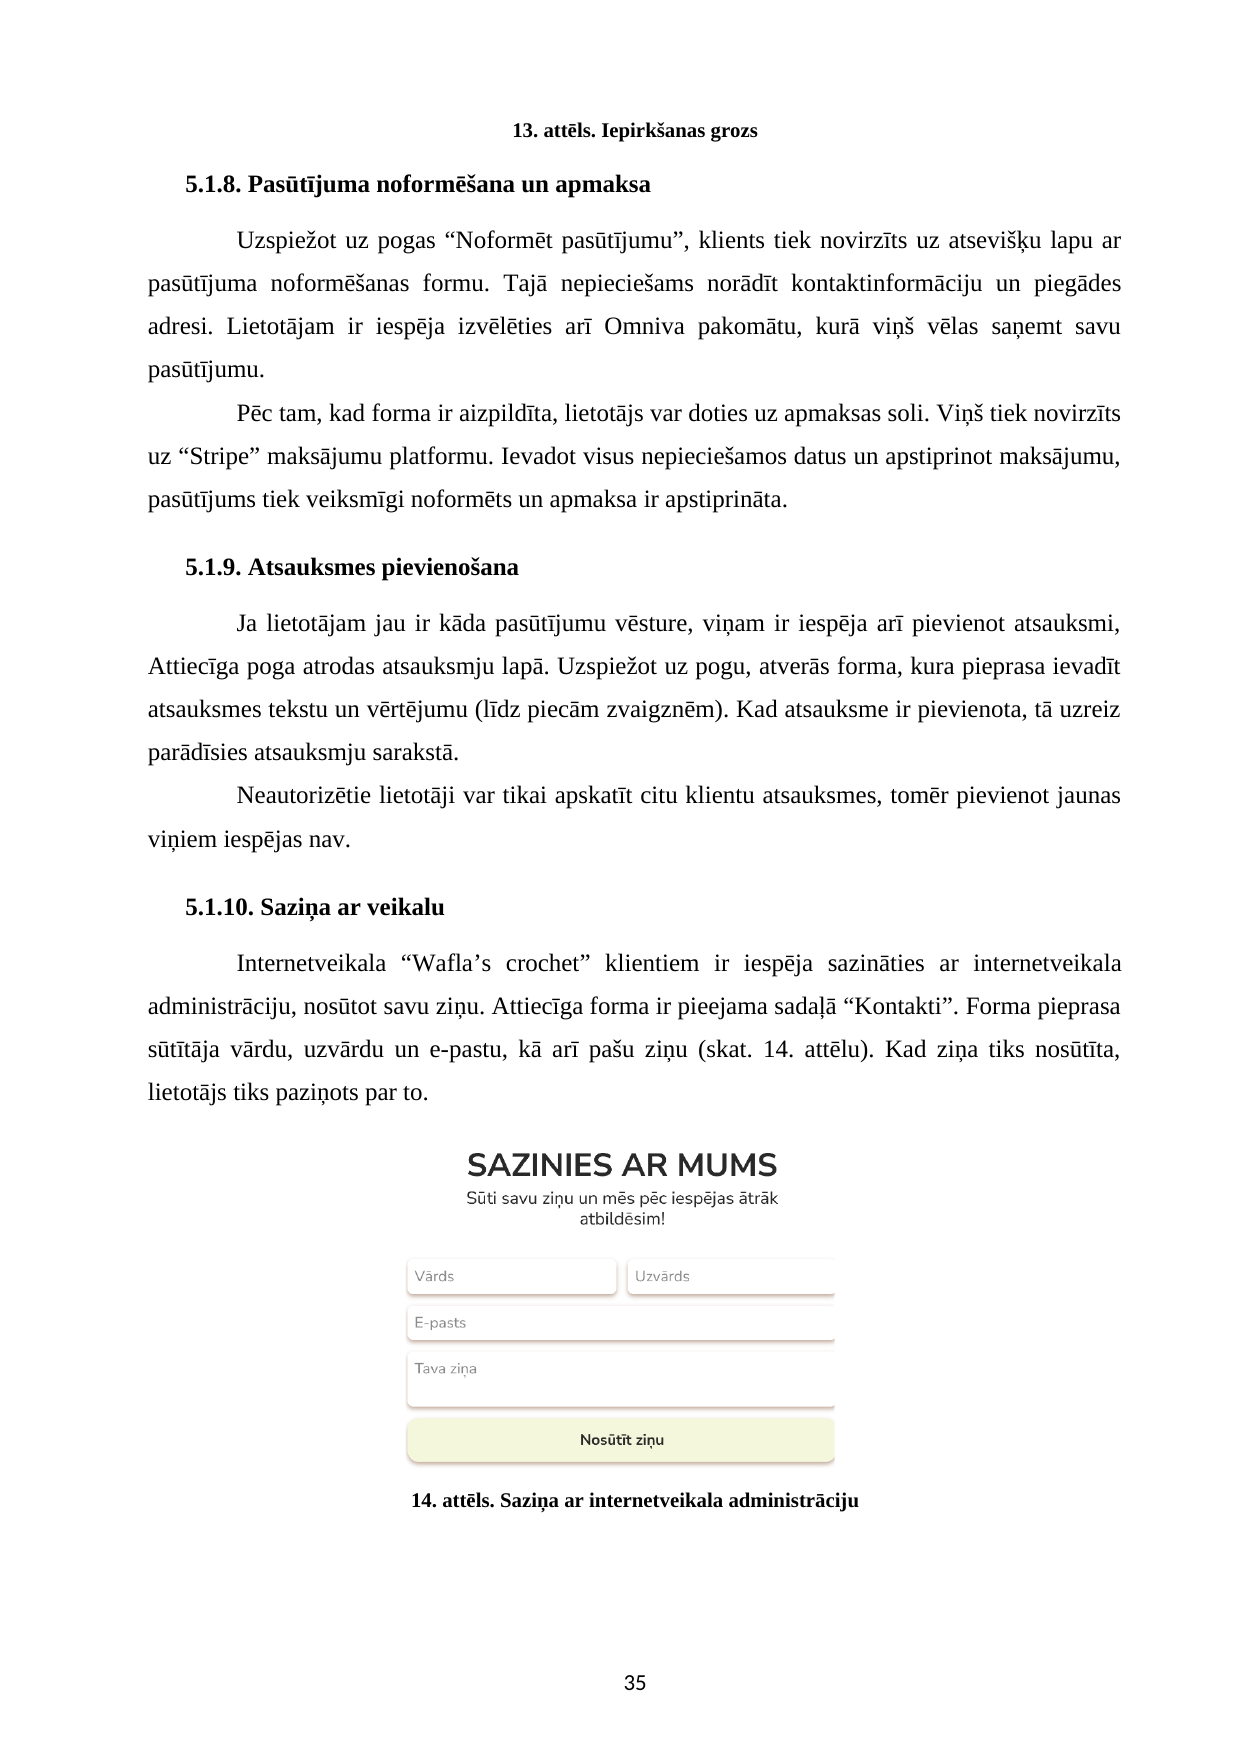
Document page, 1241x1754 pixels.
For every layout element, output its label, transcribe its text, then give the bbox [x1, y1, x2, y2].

subtitle 5.1.9. Atsauksmes pievienošana [185, 552, 1122, 581]
text Uzspiežot uz pogas “Noformēt pasūtījumu”, klients tiek novirzīts uz atsevišķu lapu ar pasūtījuma noformēšanas formu. Tajā nepieciešams norādīt kontaktinformāciju un piegādes adresi. Lietotājam ir iespēja izvēlēties arī Omniva pakomātu, kurā viņš vēlas saņemt savu pasūtījumu. [148, 225, 1122, 383]
text Internetveikala “Wafla’s crochet” klientiem ir iespēja sazināties ar internetveikala administrāciju, nosūtot savu ziņu. Attiecīga forma ir pieejama sadaļā “Kontakti”. Forma pieprasa sūtītāja vārdu, uzvārdu un e-pastu, kā arī pašu ziņu (skat. 14. attēlu). Kad ziņa tiks nosūtīta, lietotājs tiks paziņots par to. [148, 948, 1122, 1106]
text Ja lietotājam jau ir kāda pasūtījumu vēsture, viņam ir iespēja arī pievienot atsauksmi, Attiecīga poga atrodas atsauksmju lapā. Uzspiežot uz pogu, atverās forma, kura pieprasa ievadīt atsauksmes tekstu un vērtējumu (līdz piecām zvaigznēm). Kad atsauksme ir pievienota, tā uzreiz parādīsies atsauksmju sarakstā. [148, 608, 1122, 766]
subtitle 5.1.10. Saziņa ar veikalu [185, 892, 1122, 921]
picture [405, 1132, 835, 1472]
text Neautorizētie lietotāji var tikai apskatīt citu klientu atsauksmes, tomēr pievienot jaunas viņiem iespējas nav. [148, 781, 1122, 852]
subtitle 5.1.8. Pasūtījuma noformēšana un apmaksa [185, 169, 1122, 198]
text Pēc tam, kad forma ir aizpildīta, lietotājs var doties uz apmaksas soli. Viņš tiek novirzīts uz “Stripe” maksājumu platformu. Ievadot visus nepieciešamos datus un apstiprinot maksājumu, pasūtījums tiek veiksmīgi noformēts un apmaksa ir apstiprināta. [148, 398, 1122, 513]
text 13. attēls. Iepirkšanas grozs [148, 118, 1122, 142]
